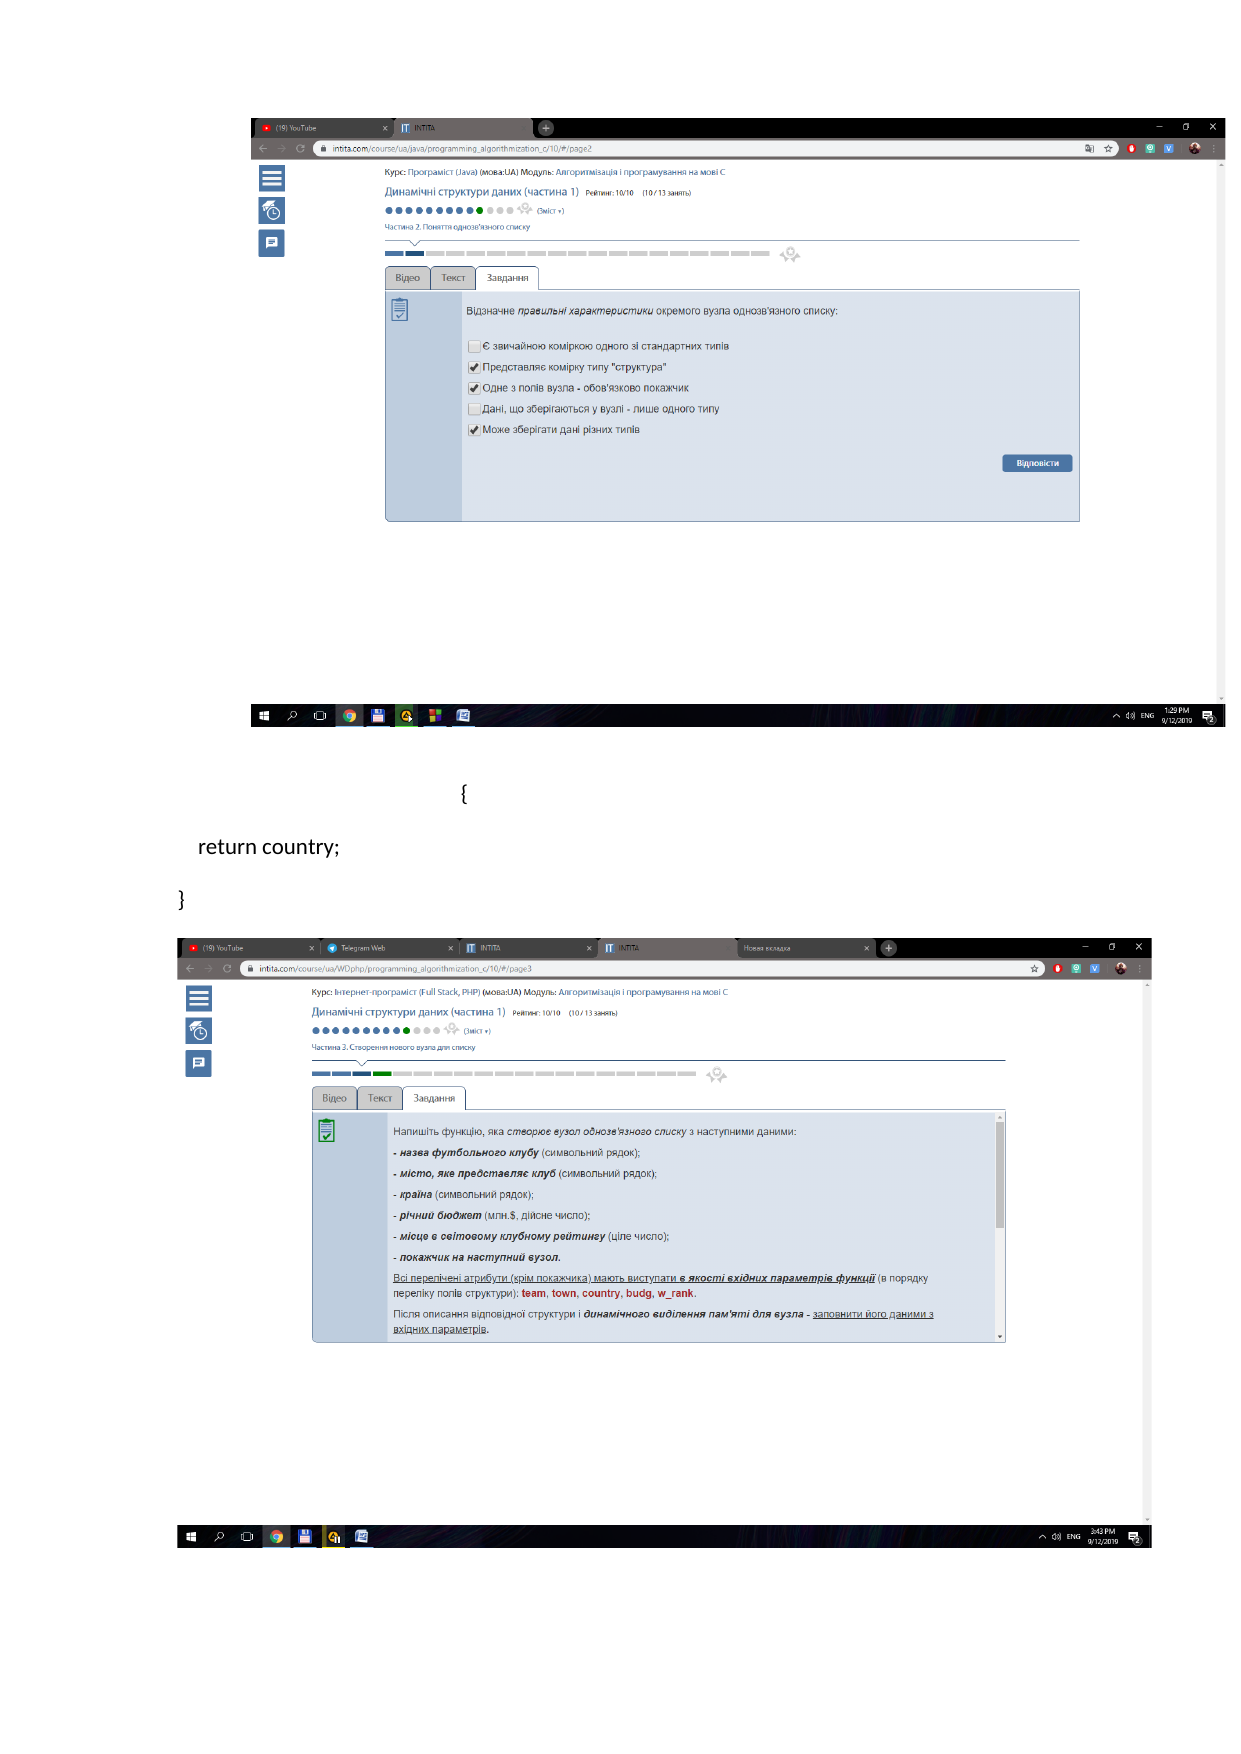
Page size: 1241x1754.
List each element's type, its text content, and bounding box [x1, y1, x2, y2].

picture [177, 938, 1152, 1548]
text return country; [177, 832, 1152, 860]
text } [177, 885, 1152, 913]
text { [177, 752, 1152, 807]
picture [251, 118, 1226, 727]
